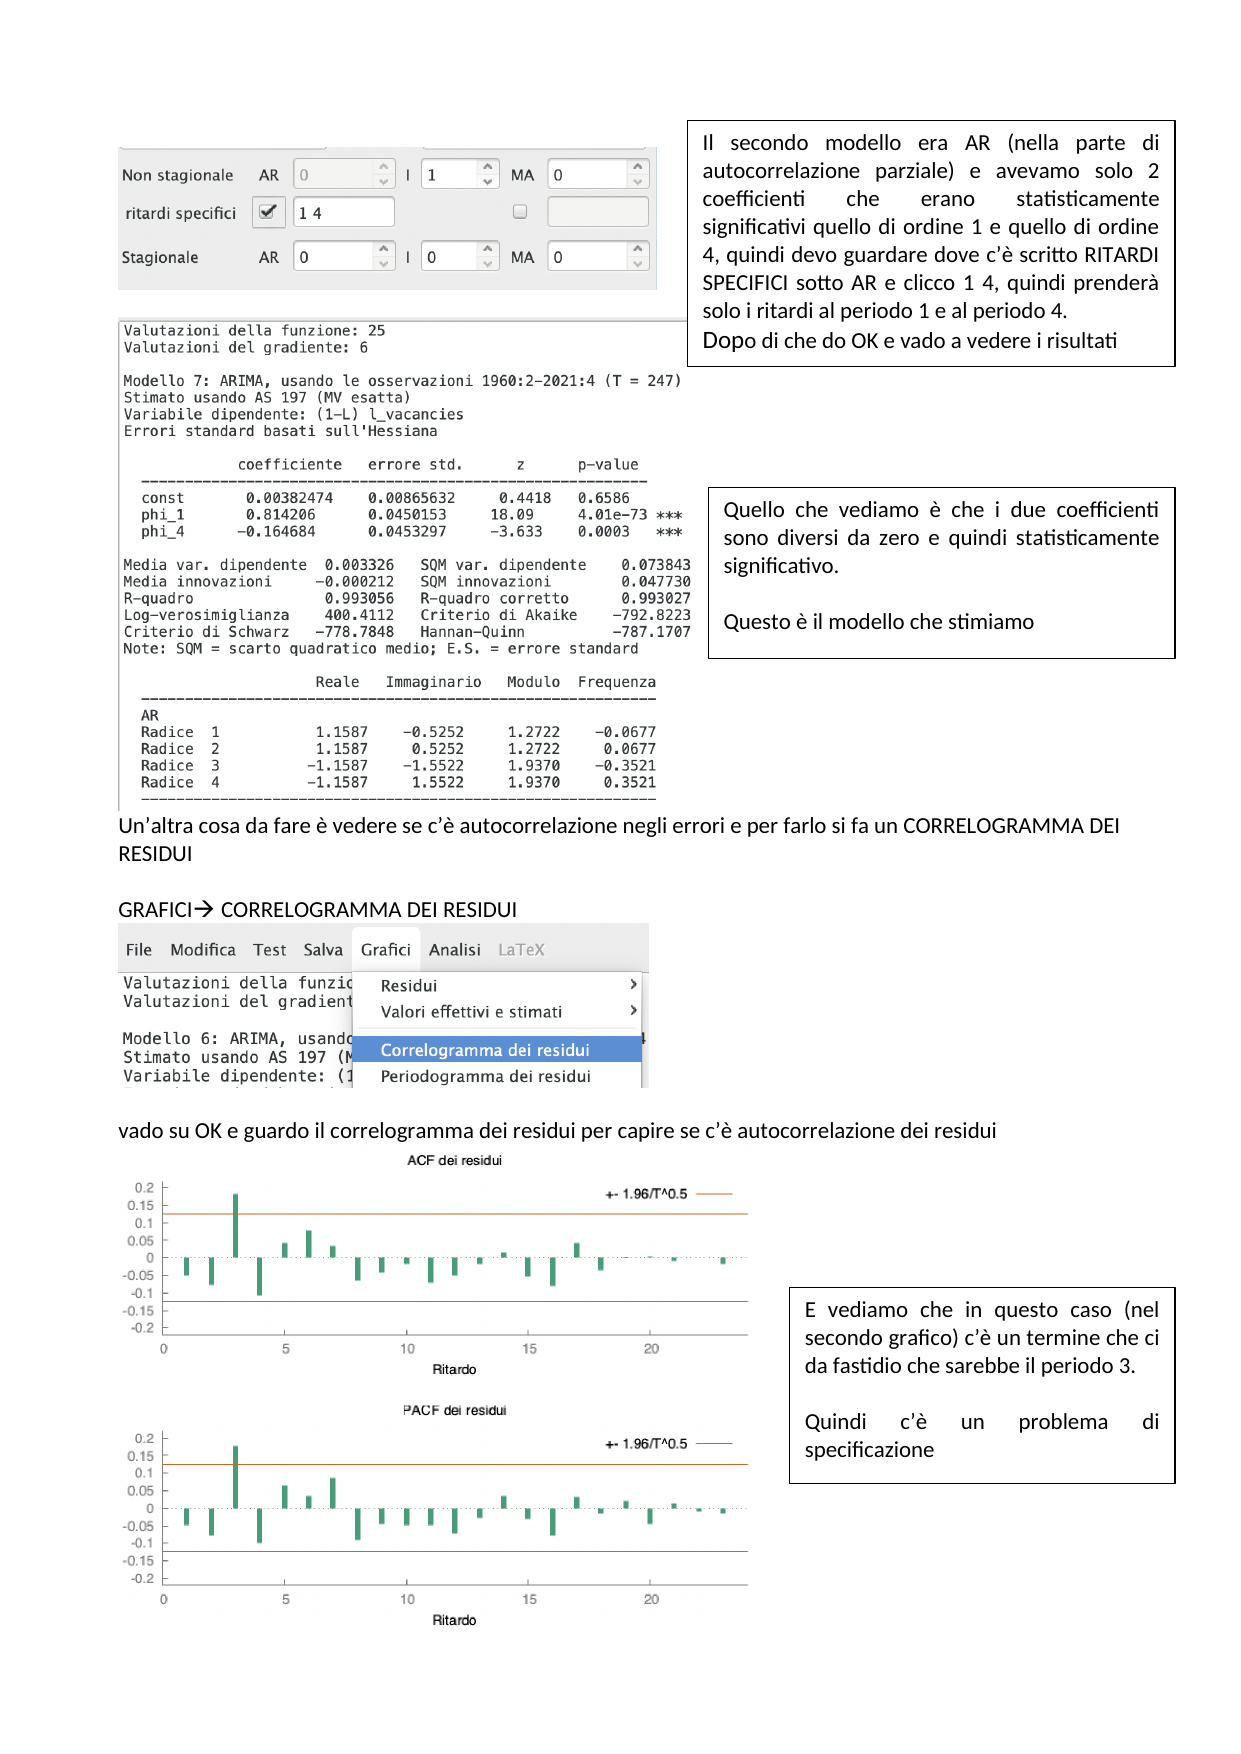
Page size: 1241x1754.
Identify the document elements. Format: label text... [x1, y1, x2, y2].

picture [118, 317, 708, 811]
text GRAFICI CORRELOGRAMMA DEI RESIDUI [118, 895, 1122, 923]
picture [118, 147, 657, 290]
text vado su OK e guardo il correlogramma dei residui per capire se c’è autocorrelazione dei residui [118, 1116, 1122, 1144]
picture [118, 1143, 767, 1630]
picture [118, 923, 649, 1088]
text Un’altra cosa da fare è vedere se c’è autocorrelazione negli errori e per farlo si fa un CORRELOGRAMMA DEI RESIDUI [118, 811, 1122, 867]
